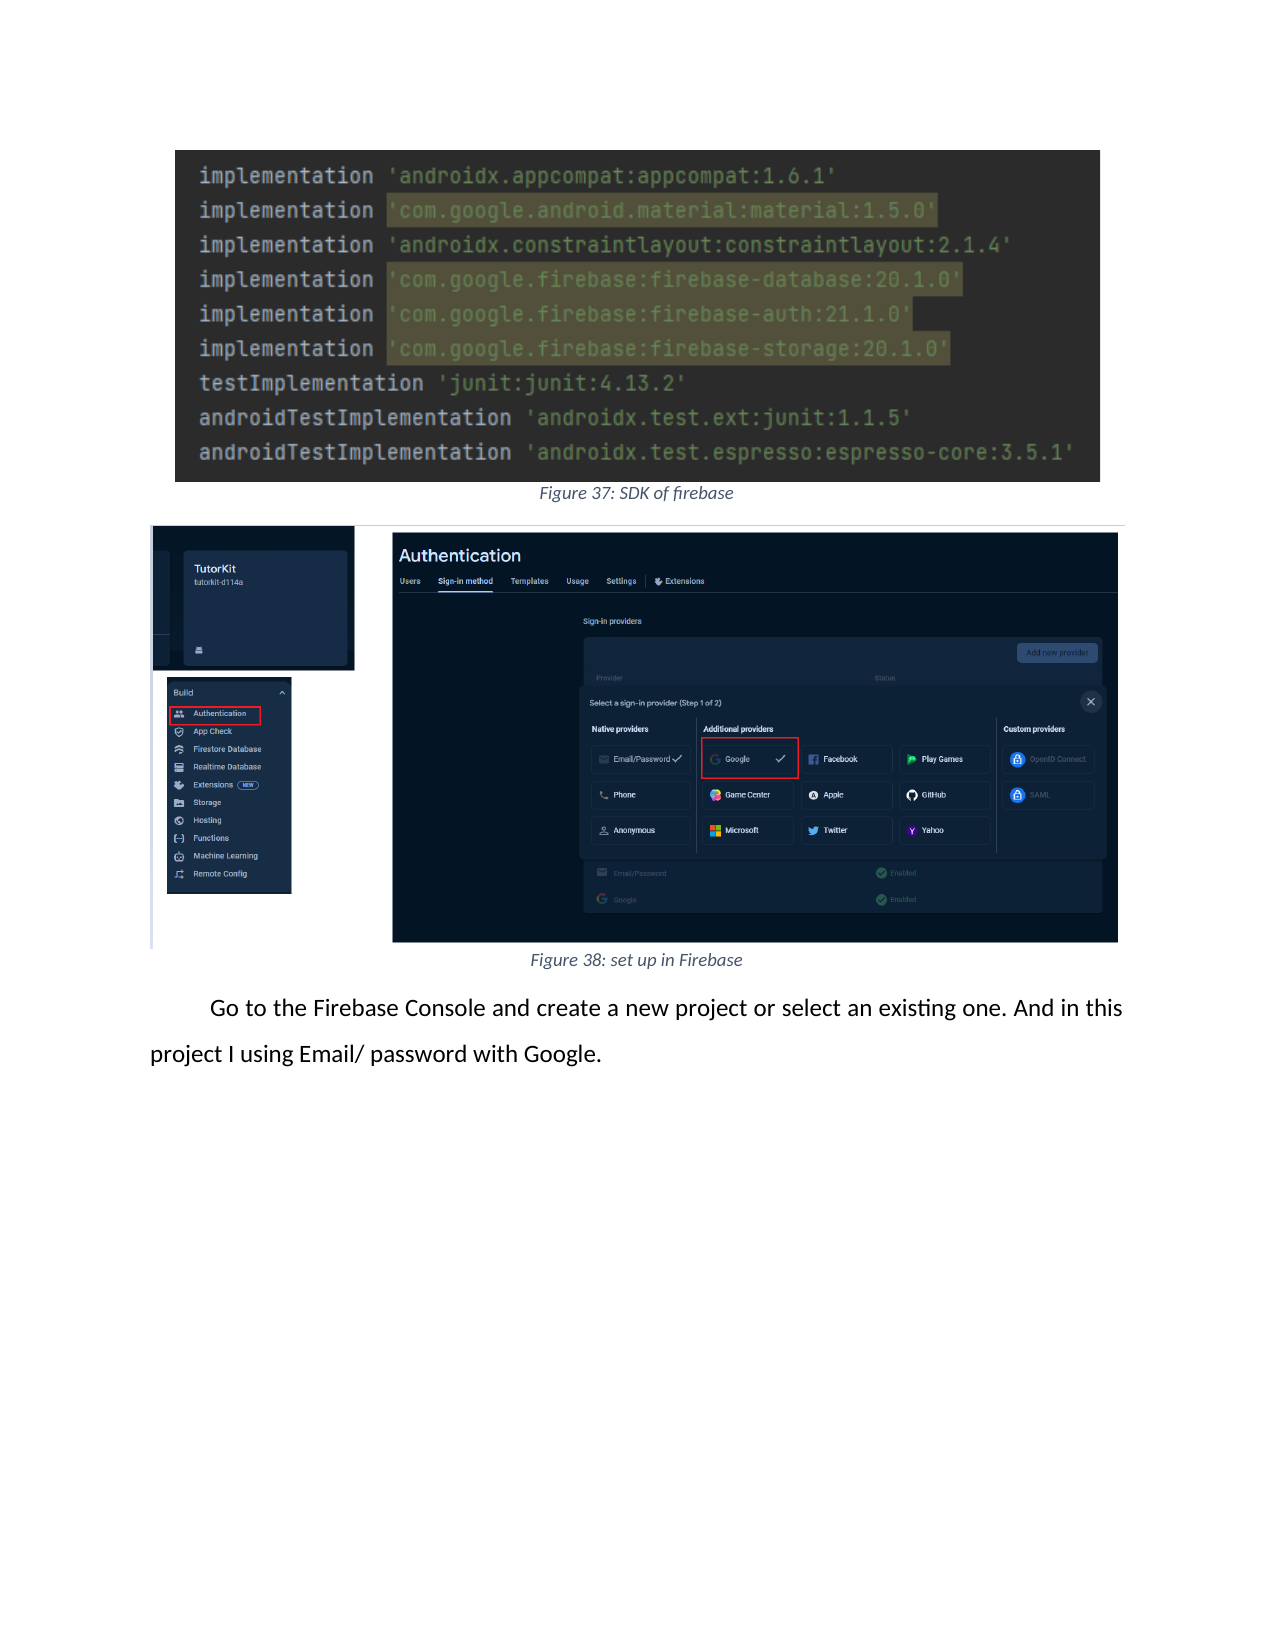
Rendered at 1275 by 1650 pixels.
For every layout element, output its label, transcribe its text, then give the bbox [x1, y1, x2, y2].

picture [175, 150, 1100, 482]
picture [150, 525, 1125, 949]
text Go to the Firebase Console and create a new project or select an existing one. And in this project I using Email/ password with Google. [150, 992, 1125, 1068]
